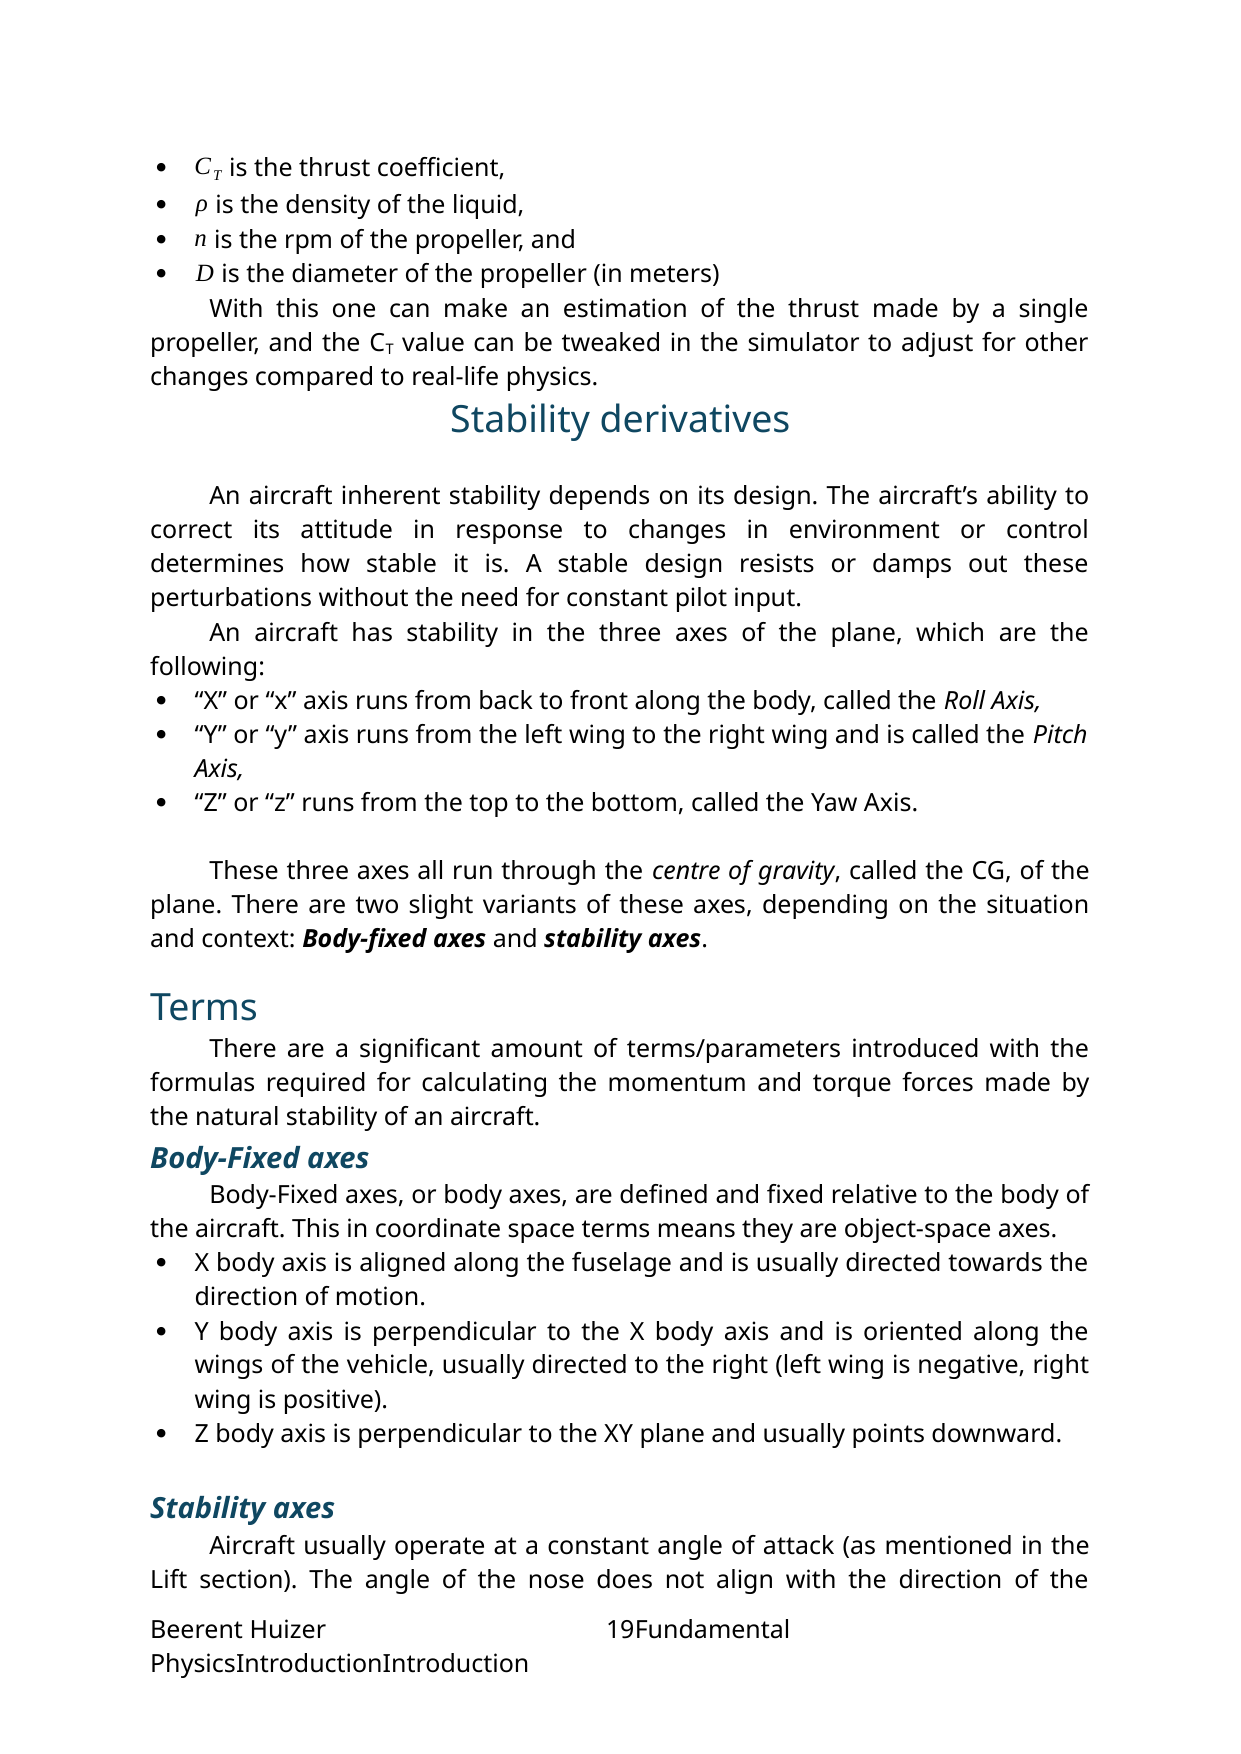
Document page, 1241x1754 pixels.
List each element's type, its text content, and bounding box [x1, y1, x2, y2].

list is the rpm of the propeller, and [157, 221, 1090, 256]
subtitle Terms [150, 980, 1090, 1031]
text An aircraft inherent stability depends on its design. The aircraft’s ability to correct its attitude in response to changes in environment or control determines how stable it is. A stable design resists or damps out these perturbations without the need for constant pilot input. [150, 478, 1090, 614]
list is the diameter of the propeller (in meters) [157, 256, 1090, 291]
list “Y” or “y” axis runs from the left wing to the right wing and is called the Pitch Axis, [157, 716, 1090, 784]
list Y body axis is perpendicular to the X body axis and is oriented along the wings of the vehicle, usually directed to the right (left wing is negative, right wing is positive). [157, 1313, 1090, 1415]
list is the density of the liquid, [157, 187, 1090, 221]
list X body axis is aligned along the fuselage and is usually directed towards the direction of motion. [157, 1245, 1090, 1313]
text Body-Fixed axes, or body axes, are defined and fixed relative to the body of the aircraft. This in coordinate space terms means they are object-space axes. [150, 1177, 1090, 1245]
text These three axes all run through the centre of gravity, called the CG, of the plane. There are two slight variants of these axes, depending on the situation and context: Body-fixed axes and stability axes. [150, 853, 1090, 955]
text An aircraft has stability in the three axes of the plane, which are the following: [150, 614, 1090, 682]
subtitle Stability axes [150, 1488, 1090, 1527]
list is the thrust coefficient, [157, 150, 1090, 187]
text There are a significant amount of terms/parameters introduced with the formulas required for calculating the momentum and torque forces made by the natural stability of an aircraft. [150, 1031, 1090, 1133]
list “Z” or “z” runs from the top to the bottom, called the Yaw Axis. [157, 784, 1090, 818]
subtitle Body-Fixed axes [150, 1137, 1090, 1177]
text With this one can make an estimation of the thrust made by a single propeller, and the CT value can be tweaked in the simulator to adjust for other changes compared to real-life physics. [150, 291, 1090, 393]
subtitle Stability derivatives [150, 393, 1090, 444]
list “X” or “x” axis runs from back to front along the body, called the Roll Axis, [157, 682, 1090, 716]
list Z body axis is perpendicular to the XY plane and usually points downward. [157, 1415, 1090, 1449]
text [150, 1527, 1090, 1595]
